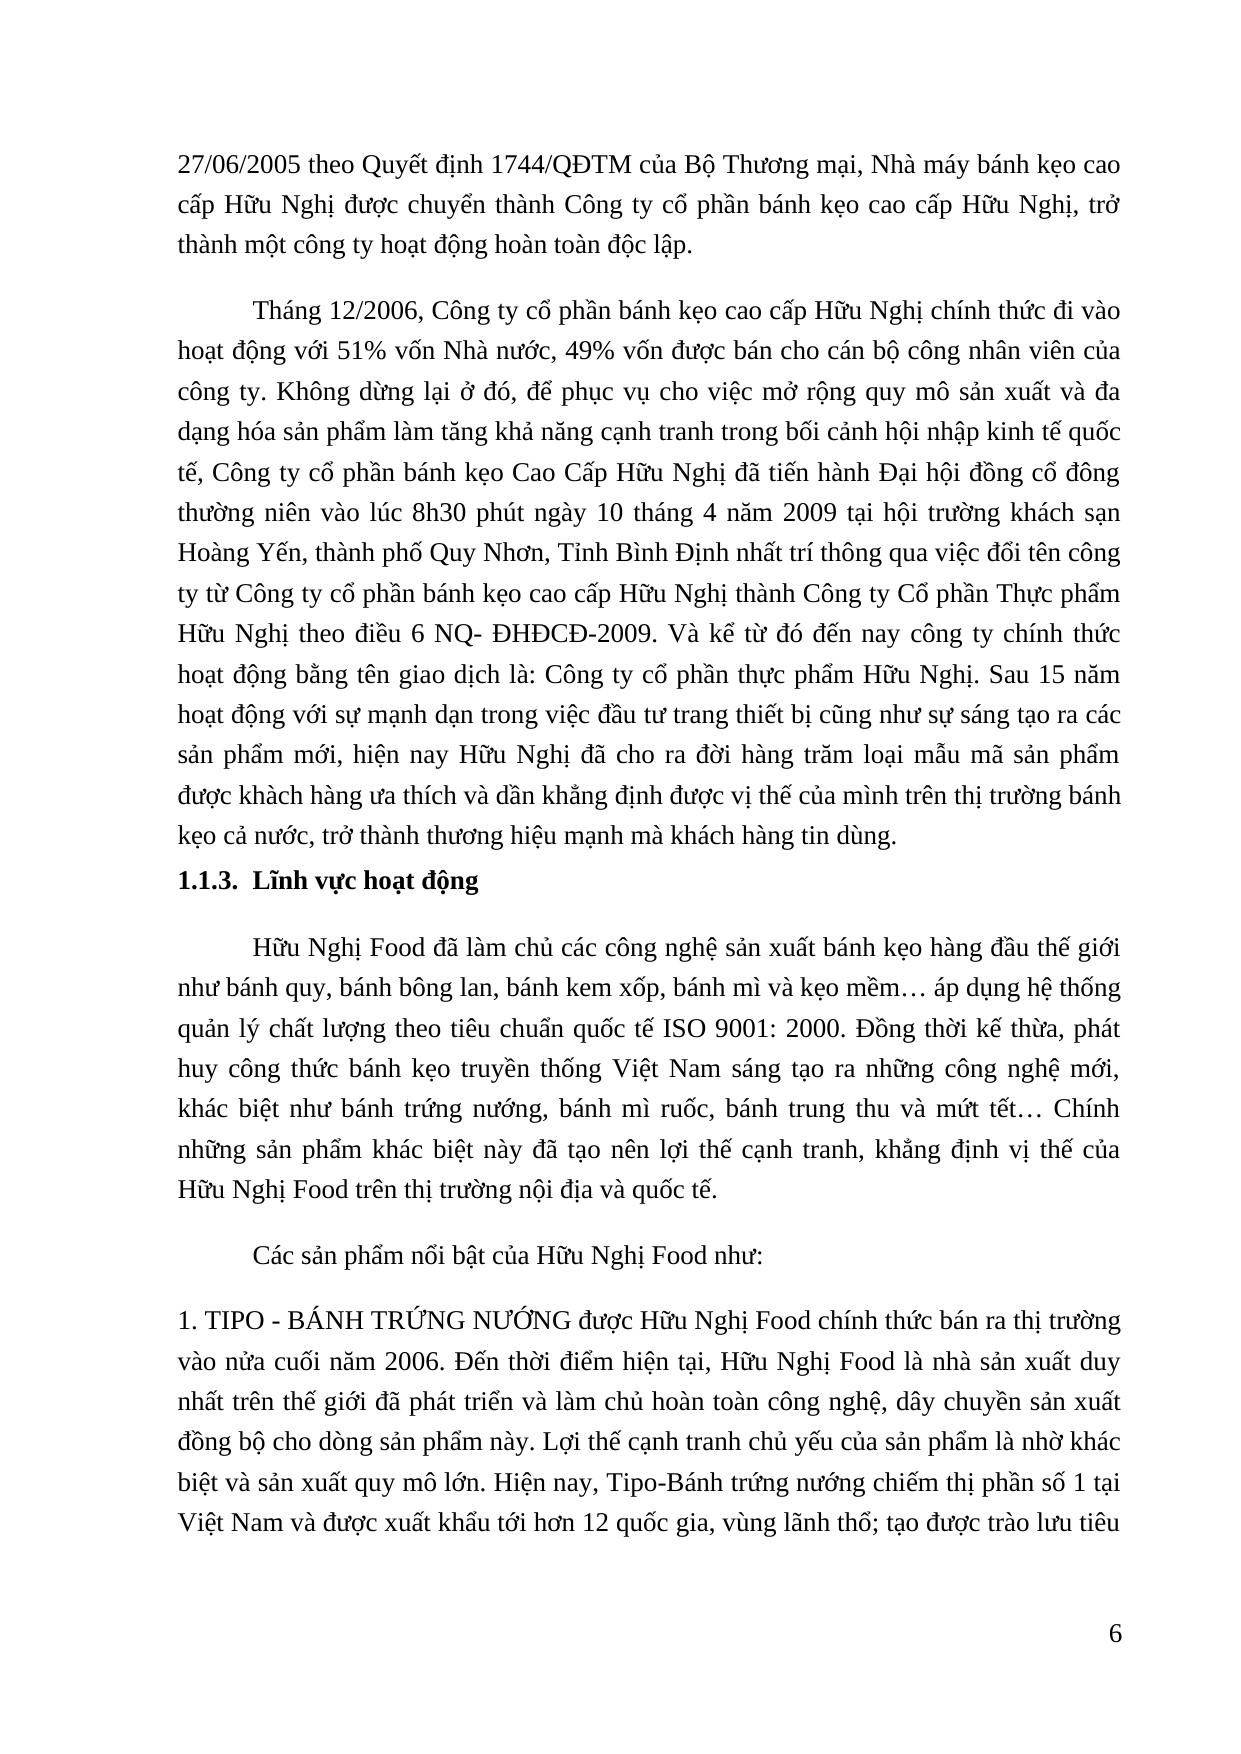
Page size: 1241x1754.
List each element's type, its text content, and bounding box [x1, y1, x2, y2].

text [177, 148, 1122, 260]
text Hữu Nghị Food đã làm chủ các công nghệ sản xuất bánh kẹo hàng đầu thế giới như bánh quy, bánh bông lan, bánh kem xốp, bánh mì và kẹo mềm… áp dụng hệ thống quản lý chất lượng theo tiêu chuẩn quốc tế ISO 9001: 2000. Đồng thời kế thừa, phát huy công thức bánh kẹo truyền thống Việt Nam sáng tạo ra những công nghệ mới, khác biệt như bánh trứng nướng, bánh mì ruốc, bánh trung thu và mứt tết… Chính những sản phẩm khác biệt này đã tạo nên lợi thế cạnh tranh, khẳng định vị thế của Hữu Nghị Food trên thị trường nội địa và quốc tế. [177, 931, 1122, 1204]
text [177, 1304, 1122, 1537]
subtitle Lĩnh vực hoạt động [177, 864, 1122, 895]
text Tháng 12/2006, Công ty cổ phần bánh kẹo cao cấp Hữu Nghị chính thức đi vào hoạt động với 51% vốn Nhà nước, 49% vốn được bán cho cán bộ công nhân viên của công ty. Không dừng lại ở đó, để phục vụ cho việc mở rộng quy mô sản xuất và đa dạng hóa sản phẩm làm tăng khả năng cạnh tranh trong bối cảnh hội nhập kinh tế quốc tế, Công ty cổ phần bánh kẹo Cao Cấp Hữu Nghị đã tiến hành Đại hội đồng cổ đông thường niên vào lúc 8h30 phút ngày 10 tháng 4 năm 2009 tại hội trường khách sạn Hoàng Yến, thành phố Quy Nhơn, Tỉnh Bình Định nhất trí thông qua việc đổi tên công ty từ Công ty cổ phần bánh kẹo cao cấp Hữu Nghị thành Công ty Cổ phần Thực phẩm Hữu Nghị theo điều 6 NQ- ĐHĐCĐ-2009. Và kể từ đó đến nay công ty chính thức hoạt động bằng tên giao dịch là: Công ty cổ phần thực phẩm Hữu Nghị. Sau 15 năm hoạt động với sự mạnh dạn trong việc đầu tư trang thiết bị cũng như sự sáng tạo ra các sản phẩm mới, hiện nay Hữu Nghị đã cho ra đời hàng trăm loại mẫu mã sản phẩm được khàch hàng ưa thích và dần khẳng định được vị thế của mình trên thị trường bánh kẹo cả nước, trở thành thương hiệu mạnh mà khách hàng tin dùng. [177, 294, 1122, 851]
text Các sản phẩm nổi bật của Hữu Nghị Food như: [177, 1239, 1122, 1270]
